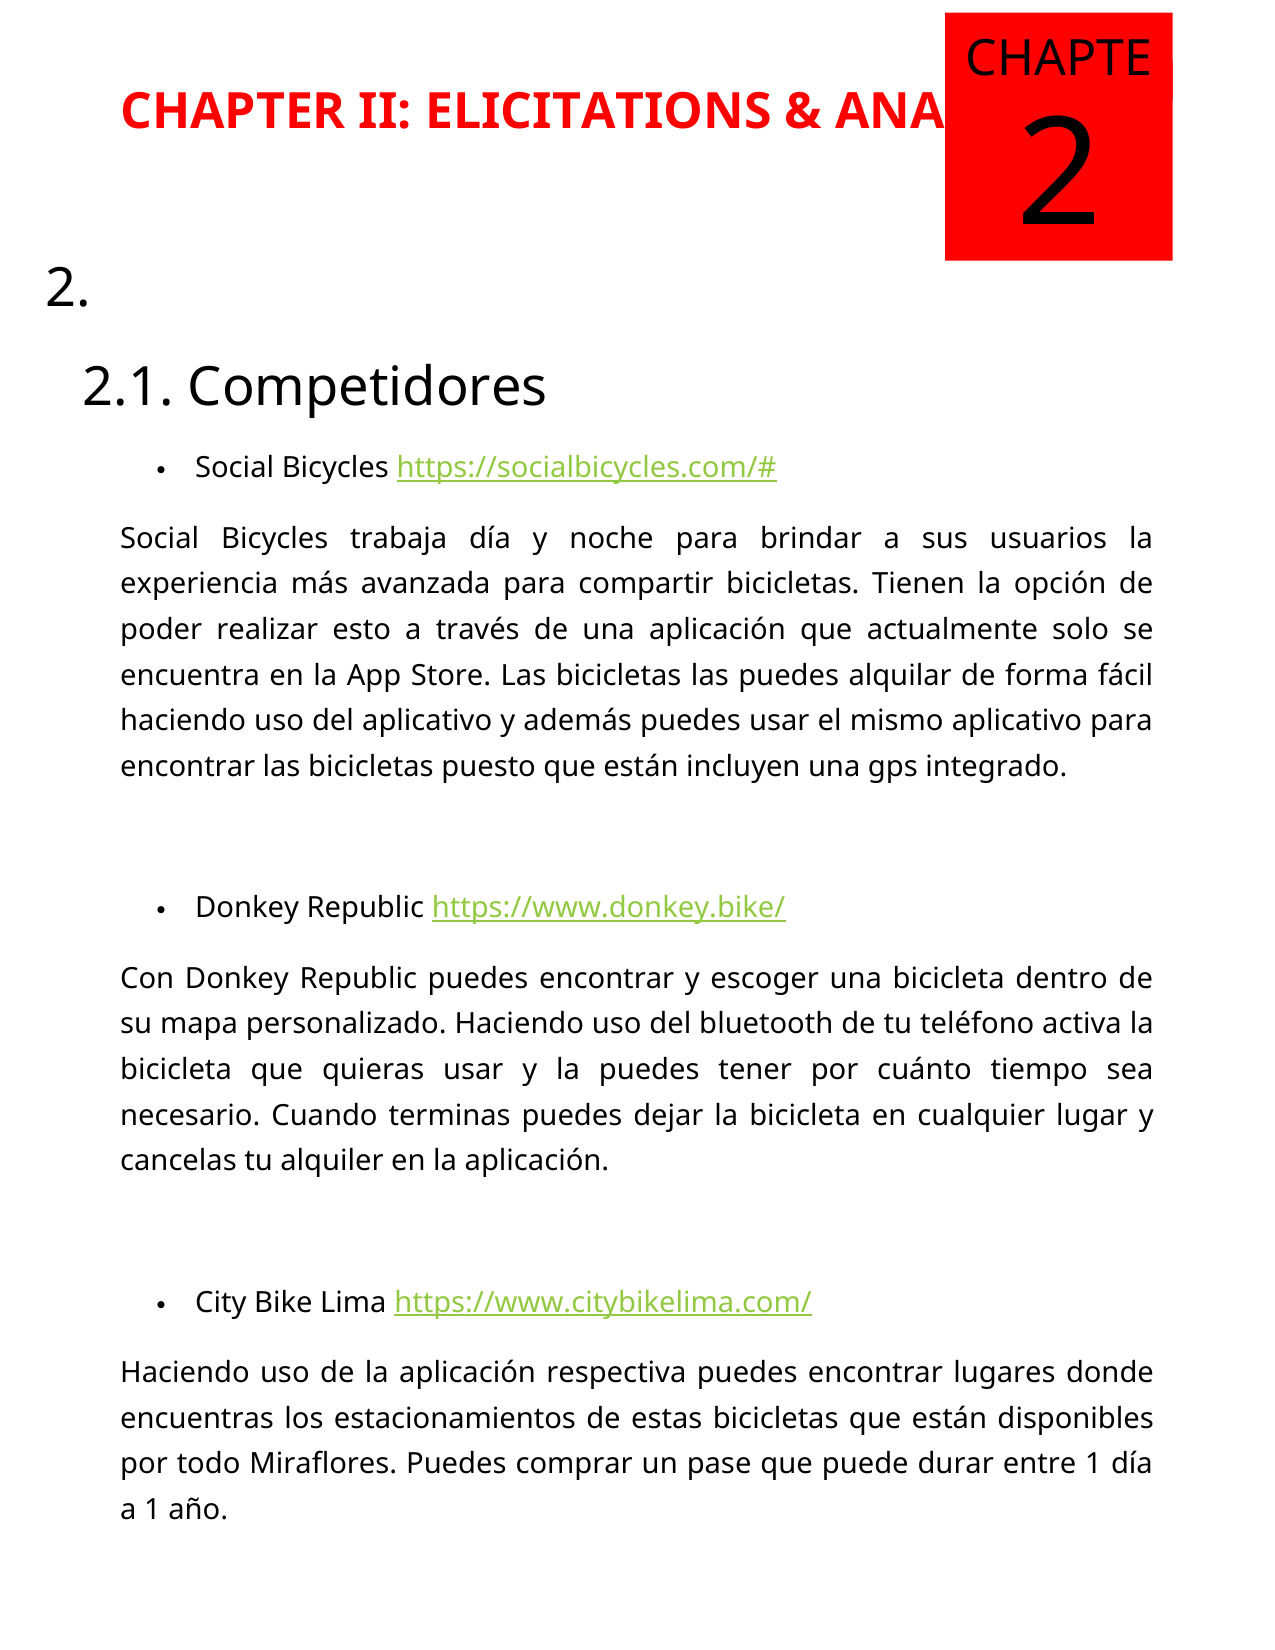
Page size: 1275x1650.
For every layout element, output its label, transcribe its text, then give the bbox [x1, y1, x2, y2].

subtitle CHAPTER II: Elicitations & Analysis [120, 75, 945, 143]
subtitle Competidores [82, 348, 1155, 421]
text Social Bicycles trabaja día y noche para brindar a sus usuarios la experiencia más avanzada para compartir bicicletas. Tienen la opción de poder realizar esto a través de una aplicación que actualmente solo se encuentra en la App Store. Las bicicletas las puedes alquilar de forma fácil haciendo uso del aplicativo y además puedes usar el mismo aplicativo para encontrar las bicicletas puesto que están incluyen una gps integrado. [120, 517, 1155, 785]
list City Bike Lima https://www.citybikelima.com/ [157, 1281, 1155, 1321]
list Social Bicycles https://socialbicycles.com/# [157, 446, 1155, 486]
list Donkey Republic https://www.donkey.bike/ [157, 886, 1155, 926]
text Con Donkey Republic puedes encontrar y escoger una bicicleta dentro de su mapa personalizado. Haciendo uso del bluetooth de tu teléfono activa la bicicleta que quieras usar y la puedes tener por cuánto tiempo sea necesario. Cuando terminas puedes dejar la bicicleta en cualquier lugar y cancelas tu alquiler en la aplicación. [120, 957, 1155, 1179]
text Haciendo uso de la aplicación respectiva puedes encontrar lugares donde encuentras los estacionamientos de estas bicicletas que están disponibles por todo Miraflores. Puedes comprar un pase que puede durar entre 1 día a 1 año. [120, 1351, 1155, 1528]
